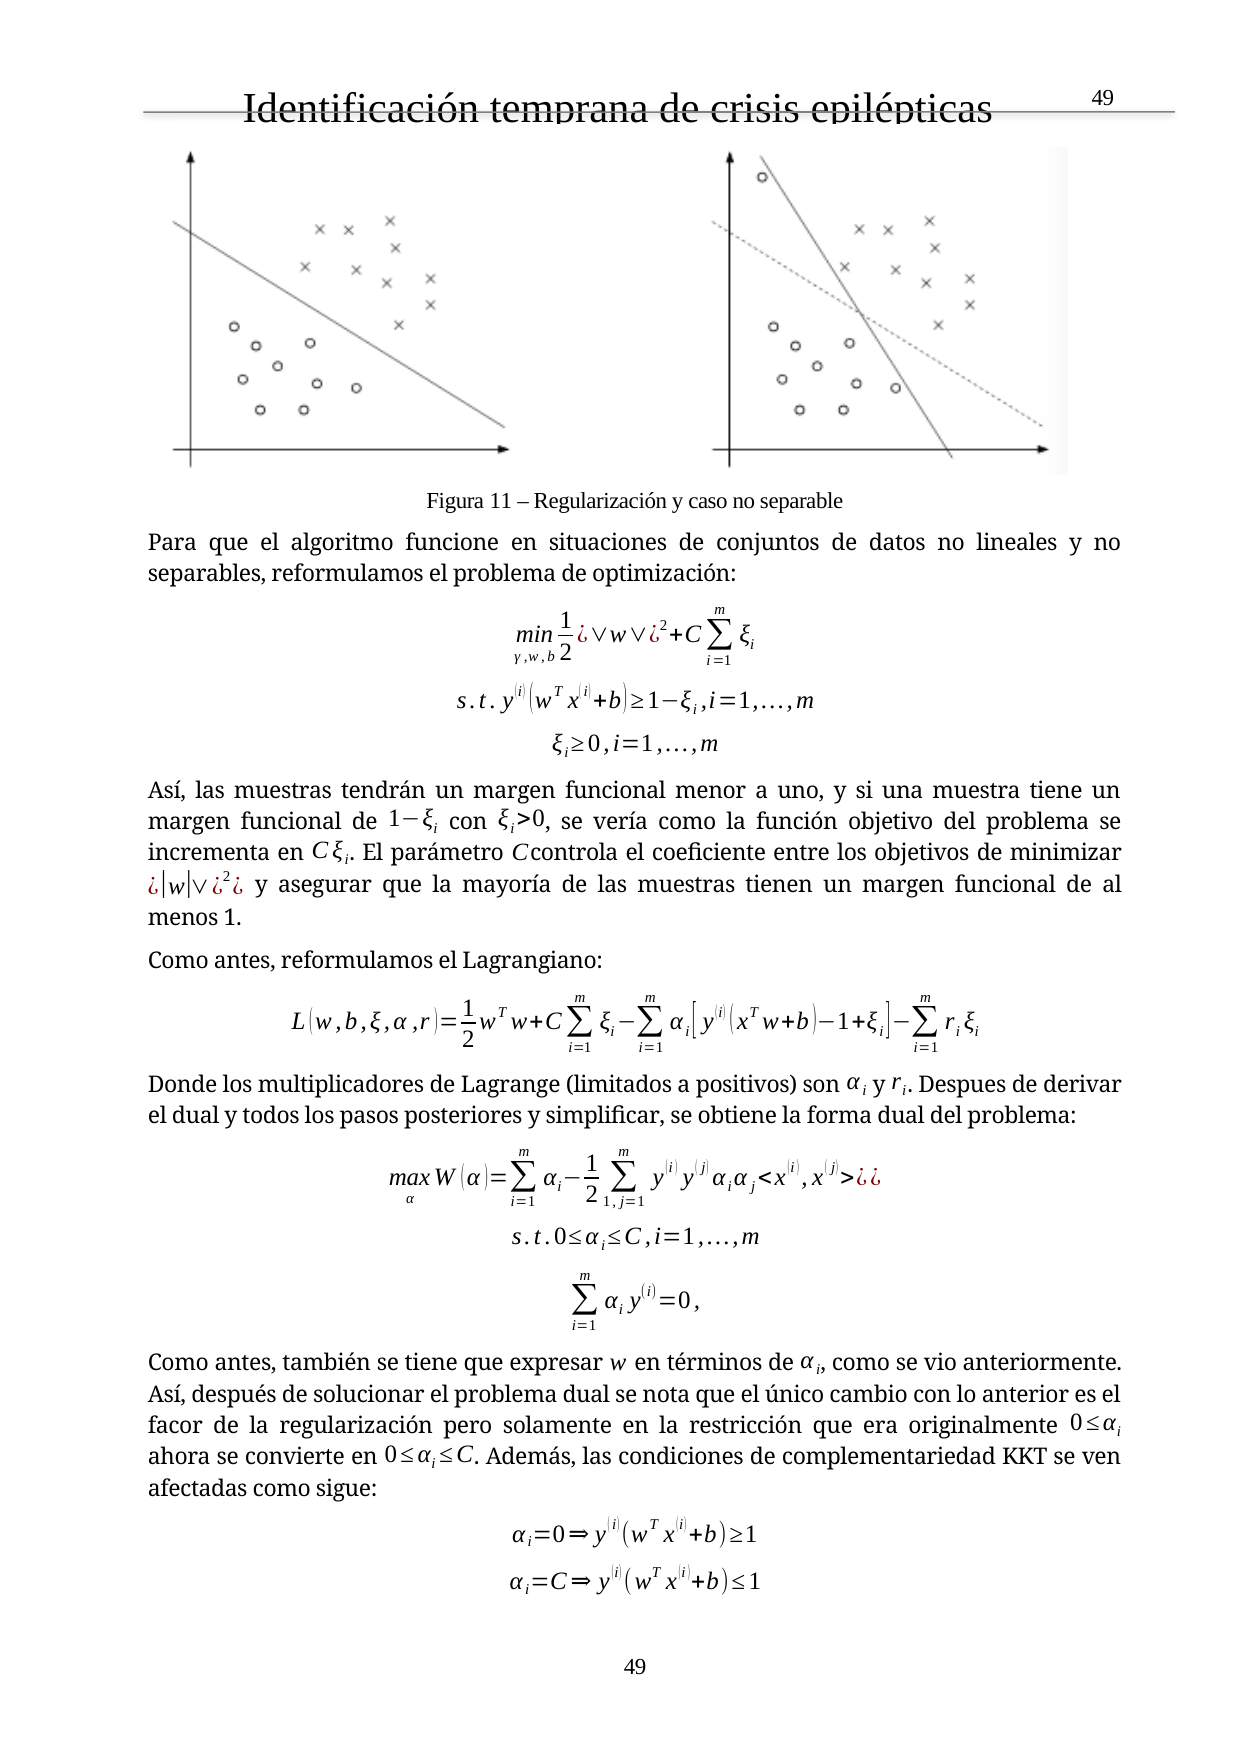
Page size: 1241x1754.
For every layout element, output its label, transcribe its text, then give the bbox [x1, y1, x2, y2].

text Como antes, también se tiene que expresar en términos de , como se vio anteriormente. Así, después de solucionar el problema dual se nota que el único cambio con lo anterior es el facor de la regularización pero solamente en la restricción que era originalmente ahora se convierte en . Además, las condiciones de complementariedad KKT se ven afectadas como sigue: [148, 1346, 1122, 1503]
text Donde los multiplicadores de Lagrange (limitados a positivos) son y . Despues de derivar el dual y todos los pasos posteriores y simplificar, se obtiene la forma dual del problema: [148, 1068, 1122, 1130]
text Para que el algoritmo funcione en situaciones de conjuntos de datos no lineales y no separables, reformulamos el problema de optimización: [148, 526, 1122, 588]
text Así, las muestras tendrán un margen funcional menor a uno, y si una muestra tiene un margen funcional de con , se vería como la función objetivo del problema se incrementa en . El parámetro controla el coeficiente entre los objetivos de minimizar y asegurar que la mayoría de las muestras tienen un margen funcional de al menos 1. [148, 774, 1122, 932]
picture [147, 147, 1068, 475]
text Como antes, reformulamos el Lagrangiano: [148, 944, 1122, 975]
text Figura 11 – Regularización y caso no separable [148, 487, 1122, 513]
